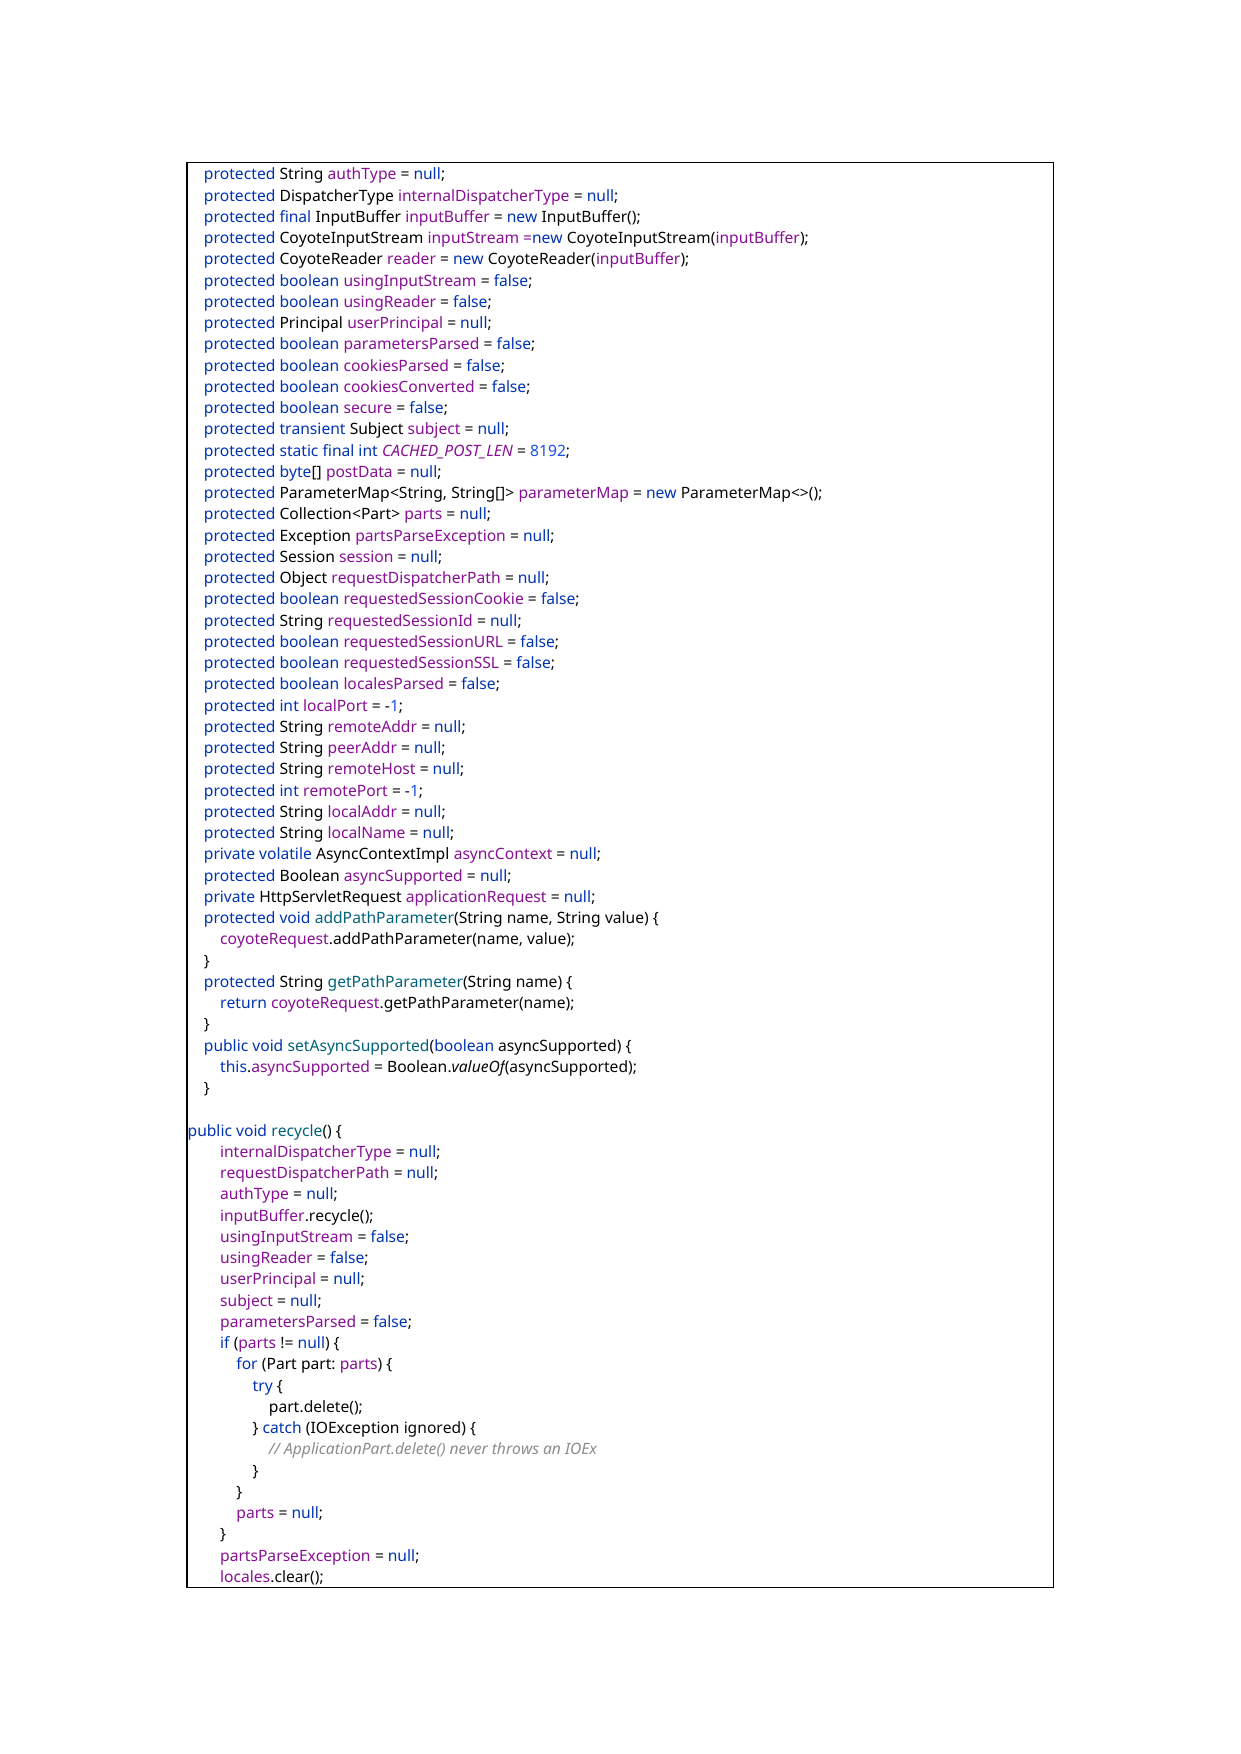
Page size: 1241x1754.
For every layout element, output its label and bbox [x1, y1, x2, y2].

picture [335, 1042, 340, 1051]
picture [380, 1042, 385, 1055]
picture [297, 1041, 308, 1051]
text [188, 163, 1053, 1587]
picture [369, 977, 374, 987]
